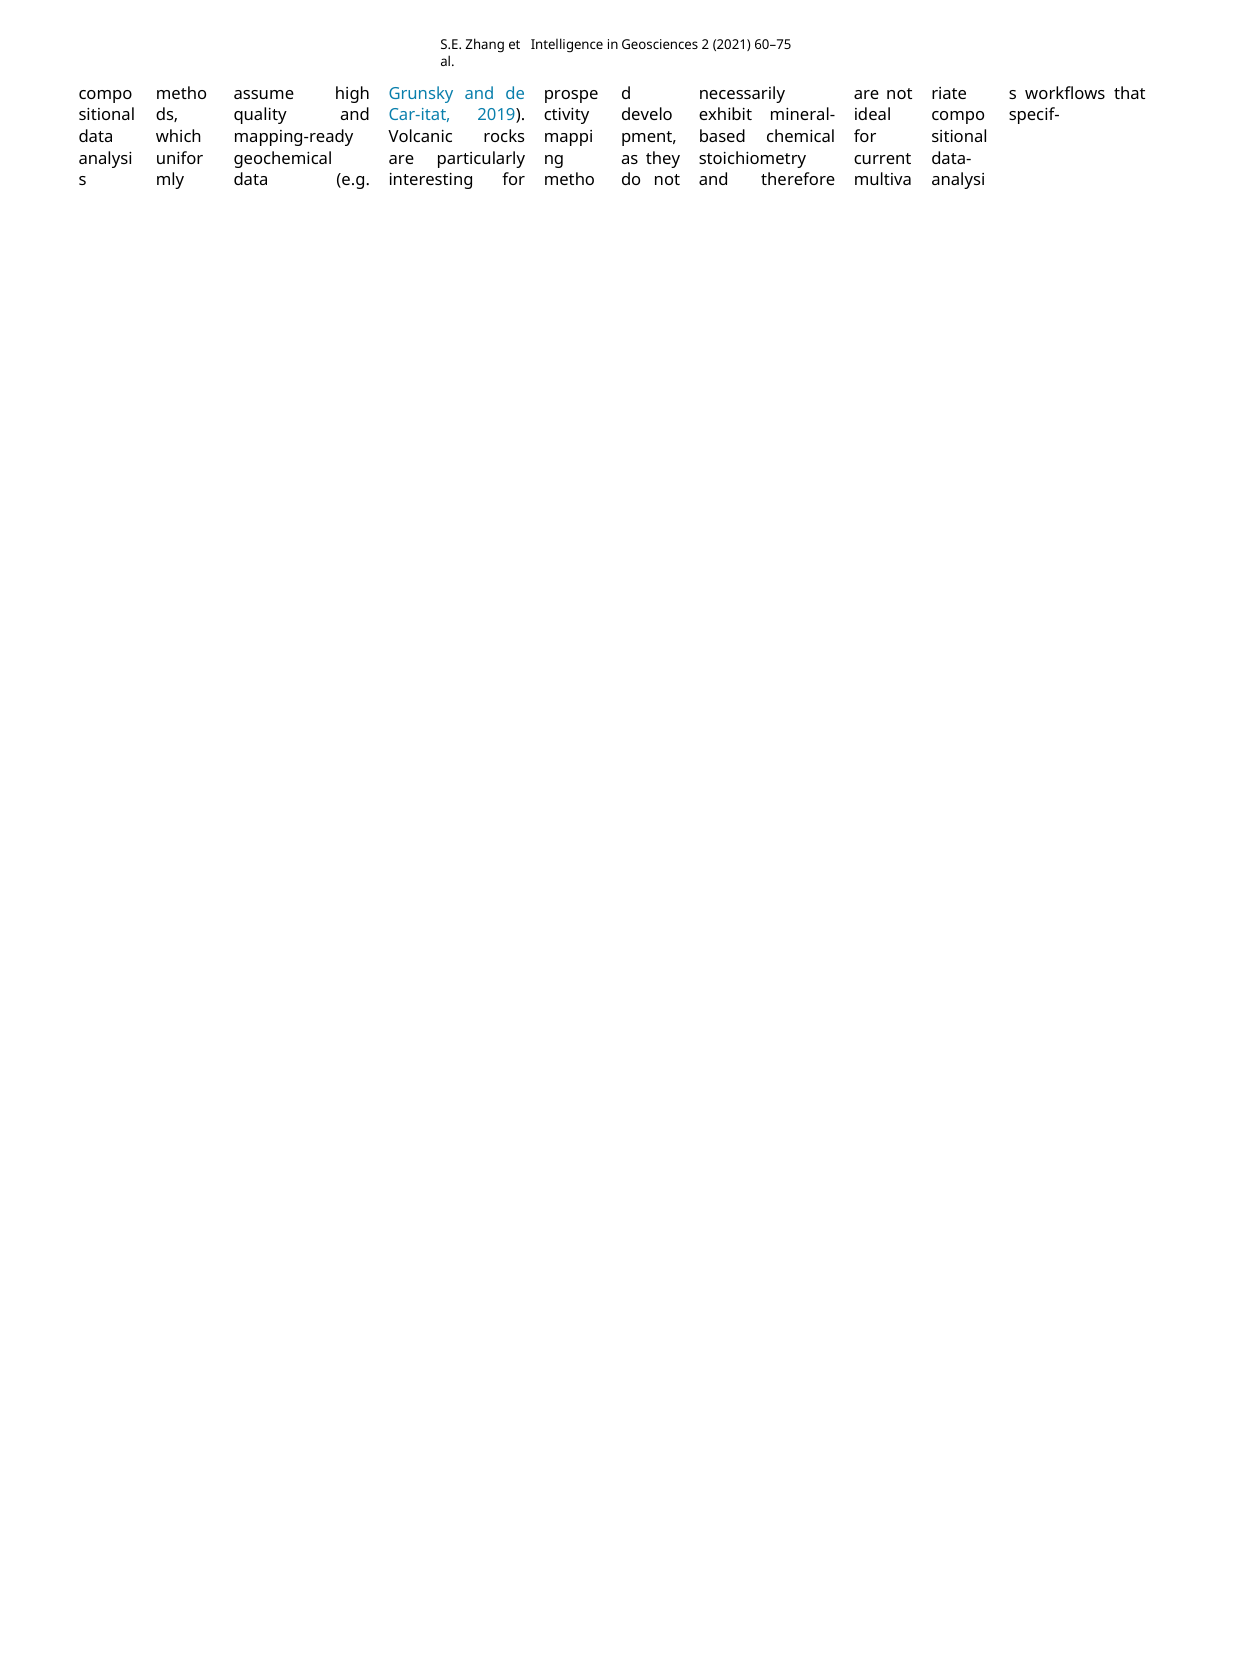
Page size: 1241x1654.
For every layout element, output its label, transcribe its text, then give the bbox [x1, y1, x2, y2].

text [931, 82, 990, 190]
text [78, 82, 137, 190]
text S.E. Zhang et al. Artificial Intelligence in Geosciences 2 (2021) 60–75 [440, 36, 802, 69]
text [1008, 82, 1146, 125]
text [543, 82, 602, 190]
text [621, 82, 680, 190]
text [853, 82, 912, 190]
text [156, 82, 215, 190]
